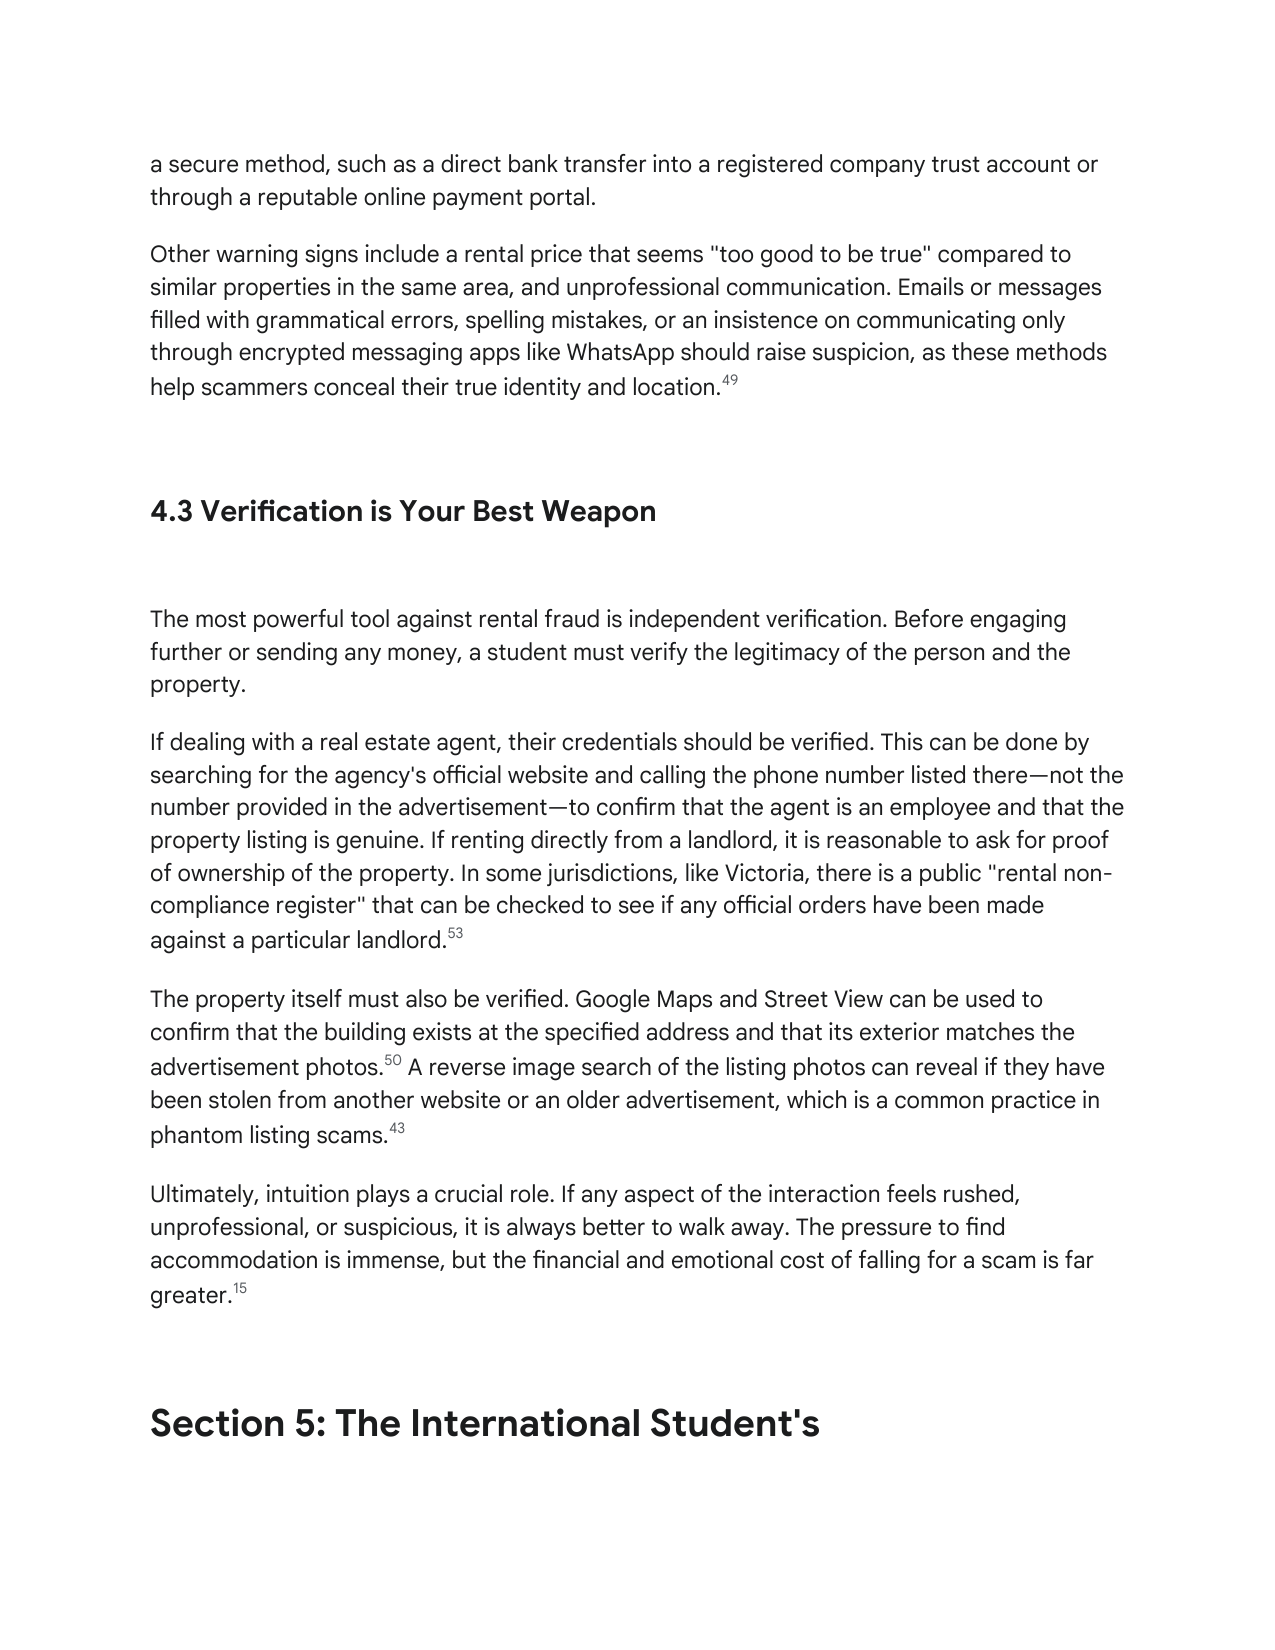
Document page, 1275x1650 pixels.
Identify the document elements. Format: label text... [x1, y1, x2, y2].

text The most powerful tool against rental fraud is independent verification. Before engaging further or sending any money, a student must verify the legitimacy of the person and the property. [150, 605, 1125, 699]
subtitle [150, 1401, 1125, 1447]
text The property itself must also be verified. Google Maps and Street View can be used to confirm that the building exists at the specified address and that its exterior matches the advertisement photos.50 A reverse image search of the listing photos can reveal if they have been stolen from another website or an older advertisement, which is a common practice in phantom listing scams.43 [150, 986, 1125, 1151]
text Ultimately, intuition plays a crucial role. If any aspect of the interaction feels rushed, unprofessional, or suspicious, it is always better to walk away. The pressure to find accommodation is immense, but the financial and emotional cost of falling for a scam is far greater.15 [150, 1181, 1125, 1310]
text If dealing with a real estate agent, their credentials should be verified. This can be done by searching for the agency's official website and calling the phone number listed there—not the number provided in the advertisement—to confirm that the agent is an employee and that the property listing is genuine. If renting directly from a landlord, it is reasonable to ask for proof of ownership of the property. In some jurisdictions, like Victoria, there is a public "rental non-compliance register" that can be checked to see if any official orders have been made against a particular landlord.53 [150, 728, 1125, 956]
text Other warning signs include a rental price that seems "too good to be true" compared to similar properties in the same area, and unprofessional communication. Emails or messages filled with grammatical errors, spelling mistakes, or an insistence on communicating only through encrypted messaging apps like WhatsApp should raise suspicion, as these methods help scammers conceal their true identity and location.49 [150, 240, 1125, 403]
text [150, 150, 1125, 211]
subtitle 4.3 Verification is Your Best Weapon [150, 493, 1125, 530]
